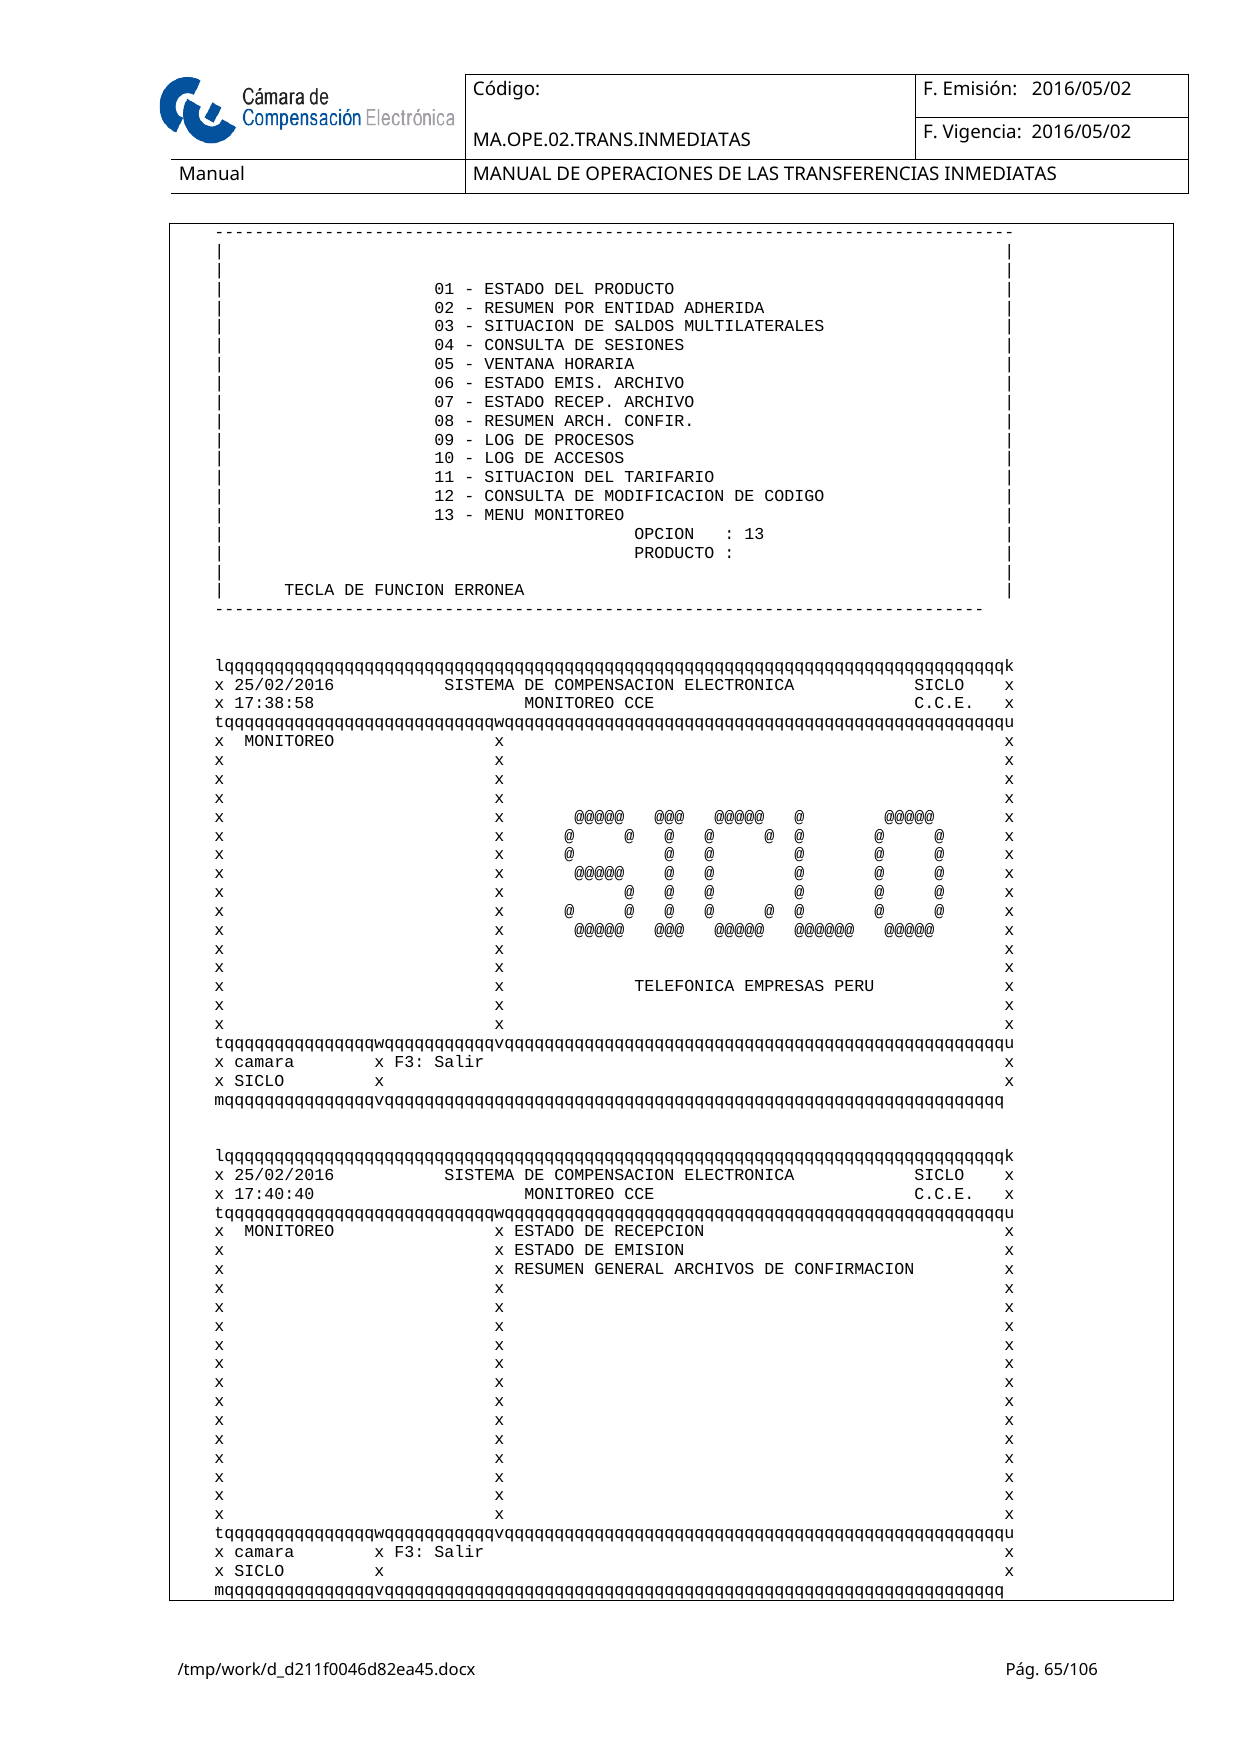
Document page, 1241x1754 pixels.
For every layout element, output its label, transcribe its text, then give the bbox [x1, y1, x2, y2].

picture [159, 76, 456, 146]
